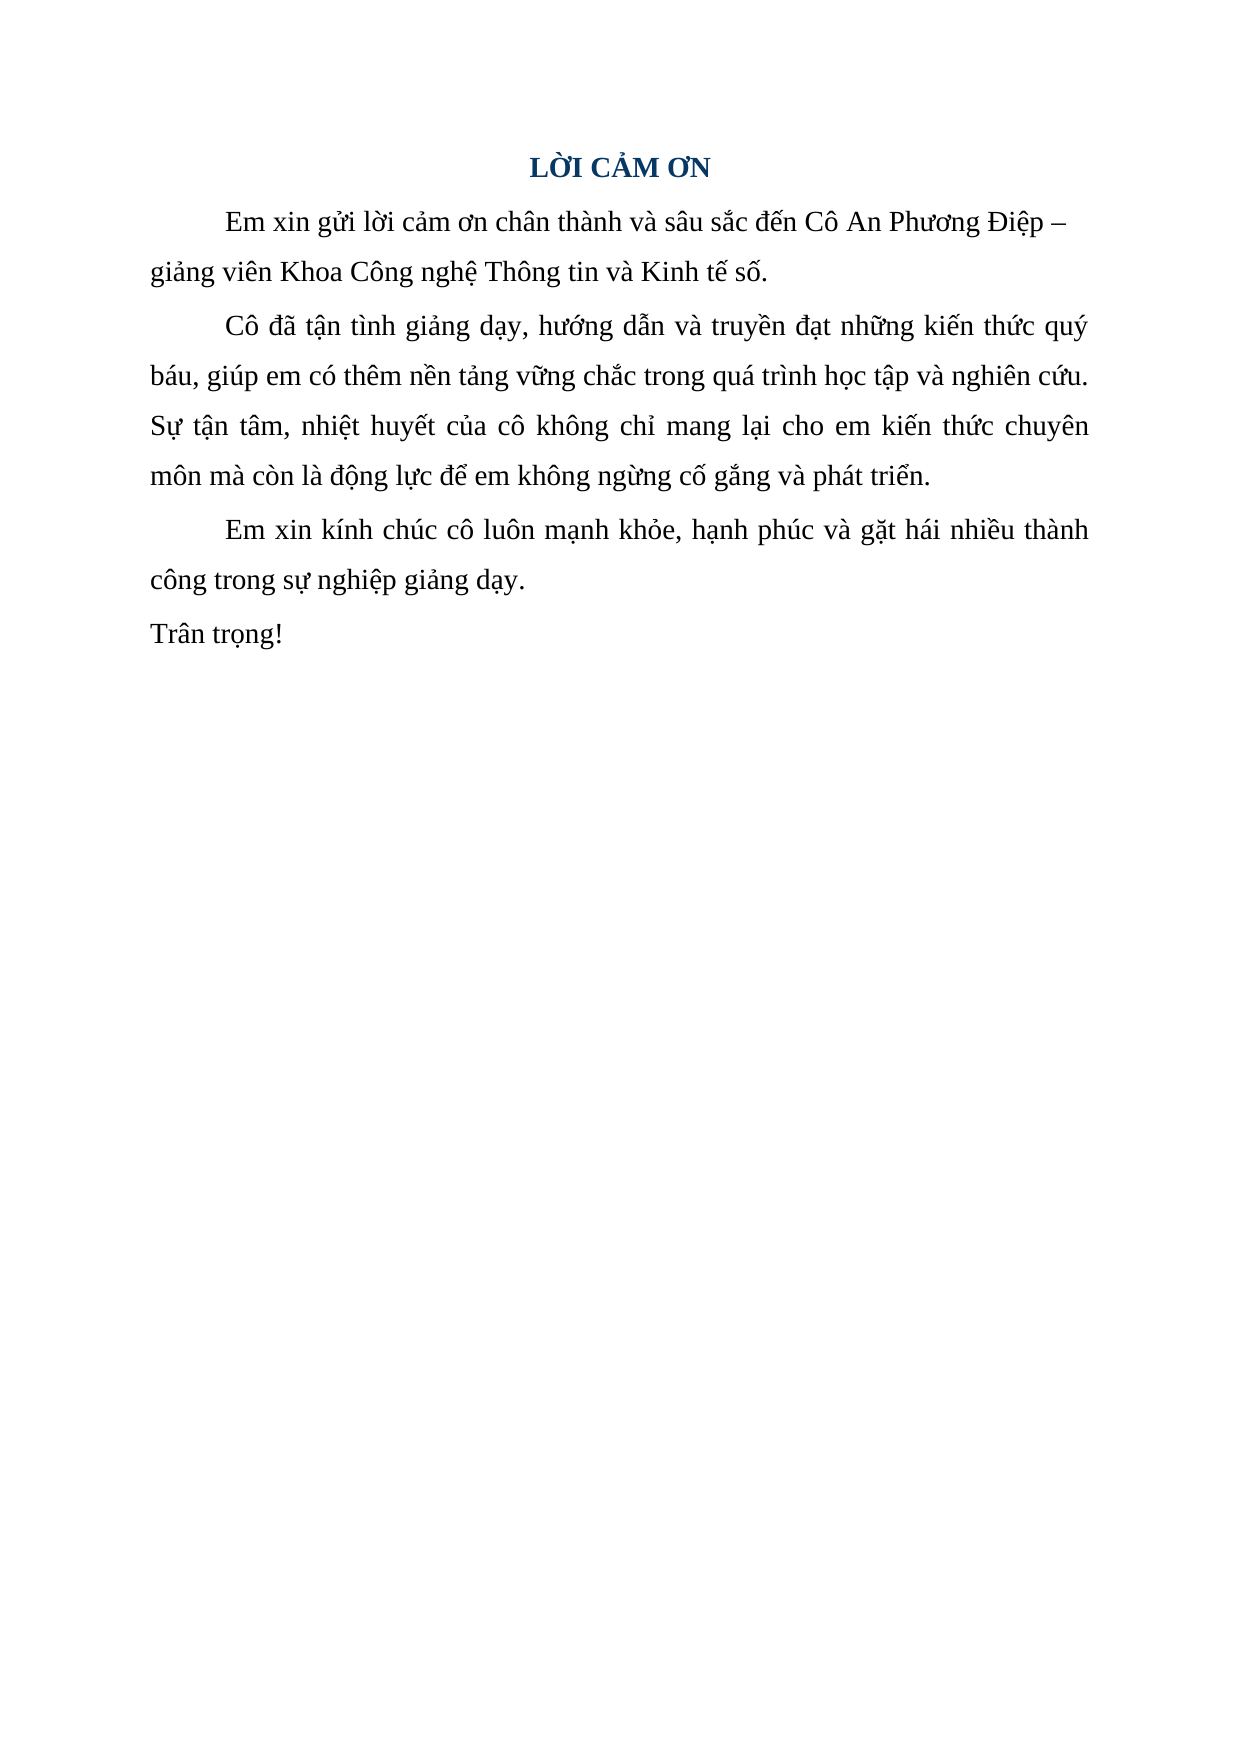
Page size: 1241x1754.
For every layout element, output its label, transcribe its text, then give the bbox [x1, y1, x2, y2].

subtitle LỜI CẢM ƠN [150, 150, 1090, 183]
text Cô đã tận tình giảng dạy, hướng dẫn và truyền đạt những kiến thức quý báu, giúp em có thêm nền tảng vững chắc trong quá trình học tập và nghiên cứu. Sự tận tâm, nhiệt huyết của cô không chỉ mang lại cho em kiến thức chuyên môn mà còn là động lực để em không ngừng cố gắng và phát triển. [150, 308, 1090, 492]
text Em xin gửi lời cảm ơn chân thành và sâu sắc đến Cô An Phương Điệp – giảng viên Khoa Công nghệ Thông tin và Kinh tế số. [150, 204, 1090, 287]
text Em xin kính chúc cô luôn mạnh khỏe, hạnh phúc và gặt hái nhiều thành công trong sự nghiệp giảng dạy. [150, 512, 1090, 596]
text Trân trọng! [150, 616, 1090, 650]
